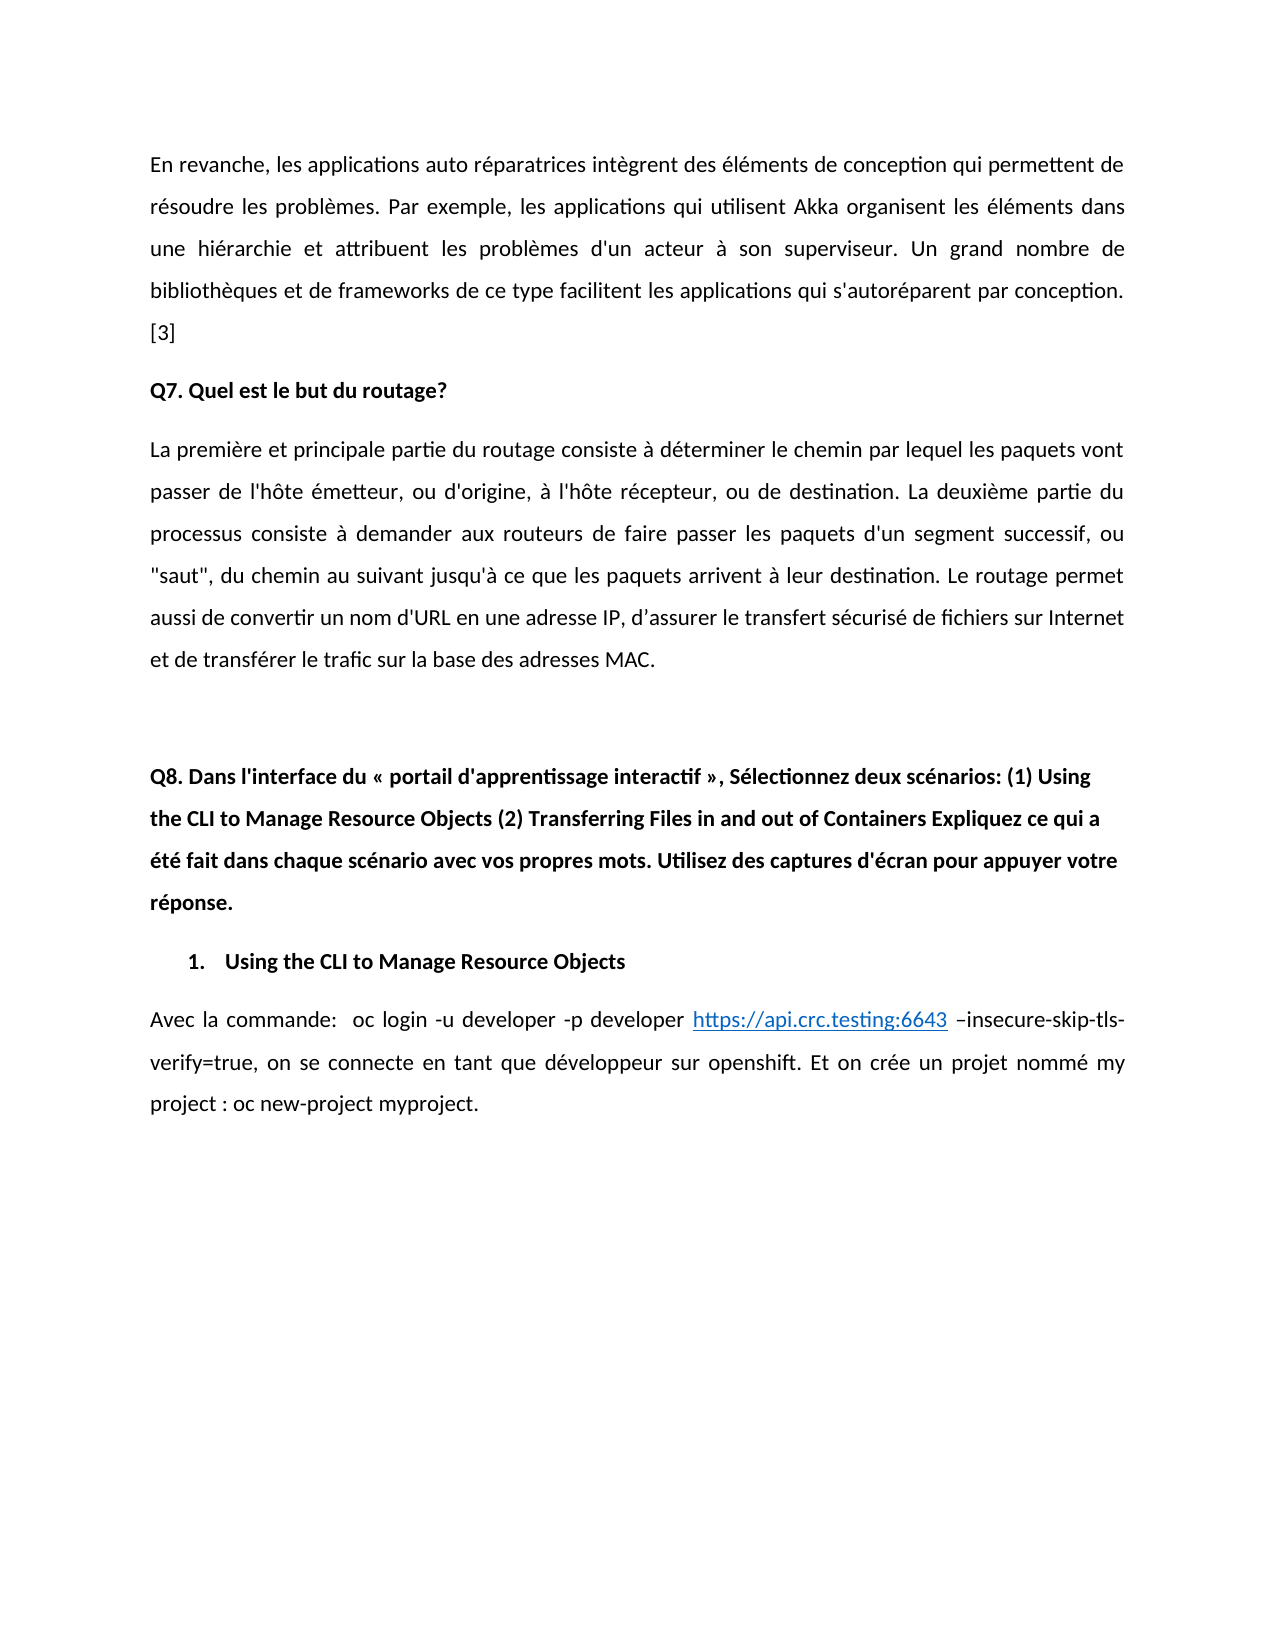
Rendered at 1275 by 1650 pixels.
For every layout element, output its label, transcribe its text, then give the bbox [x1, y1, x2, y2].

text Q7. Quel est le but du routage? [150, 377, 1125, 404]
text La première et principale partie du routage consiste à déterminer le chemin par lequel les paquets vont passer de l'hôte émetteur, ou d'origine, à l'hôte récepteur, ou de destination. La deuxième partie du processus consiste à demander aux routeurs de faire passer les paquets d'un segment successif, ou "saut", du chemin au suivant jusqu'à ce que les paquets arrivent à leur destination. Le routage permet aussi de convertir un nom d'URL en une adresse IP, d’assurer le transfert sécurisé de fichiers sur Internet et de transférer le trafic sur la base des adresses MAC. [150, 435, 1125, 673]
text Avec la commande: oc login -u developer -p developer https://api.crc.testing:6643 –insecure-skip-tls-verify=true, on se connecte en tant que développeur sur openshift. Et on crée un projet nommé my project : oc new-project myproject. [150, 1006, 1125, 1118]
text Q8. Dans l'interface du « portail d'apprentissage interactif », Sélectionnez deux scénarios: (1) Using the CLI to Manage Resource Objects (2) Transferring Files in and out of Containers Expliquez ce qui a été fait dans chaque scénario avec vos propres mots. Utilisez des captures d'écran pour appuyer votre réponse. [150, 762, 1125, 916]
list Using the CLI to Manage Resource Objects [187, 947, 1125, 975]
text En revanche, les applications auto réparatrices intègrent des éléments de conception qui permettent de résoudre les problèmes. Par exemple, les applications qui utilisent Akka organisent les éléments dans une hiérarchie et attribuent les problèmes d'un acteur à son superviseur. Un grand nombre de bibliothèques et de frameworks de ce type facilitent les applications qui s'autoréparent par conception. [150, 150, 1125, 346]
